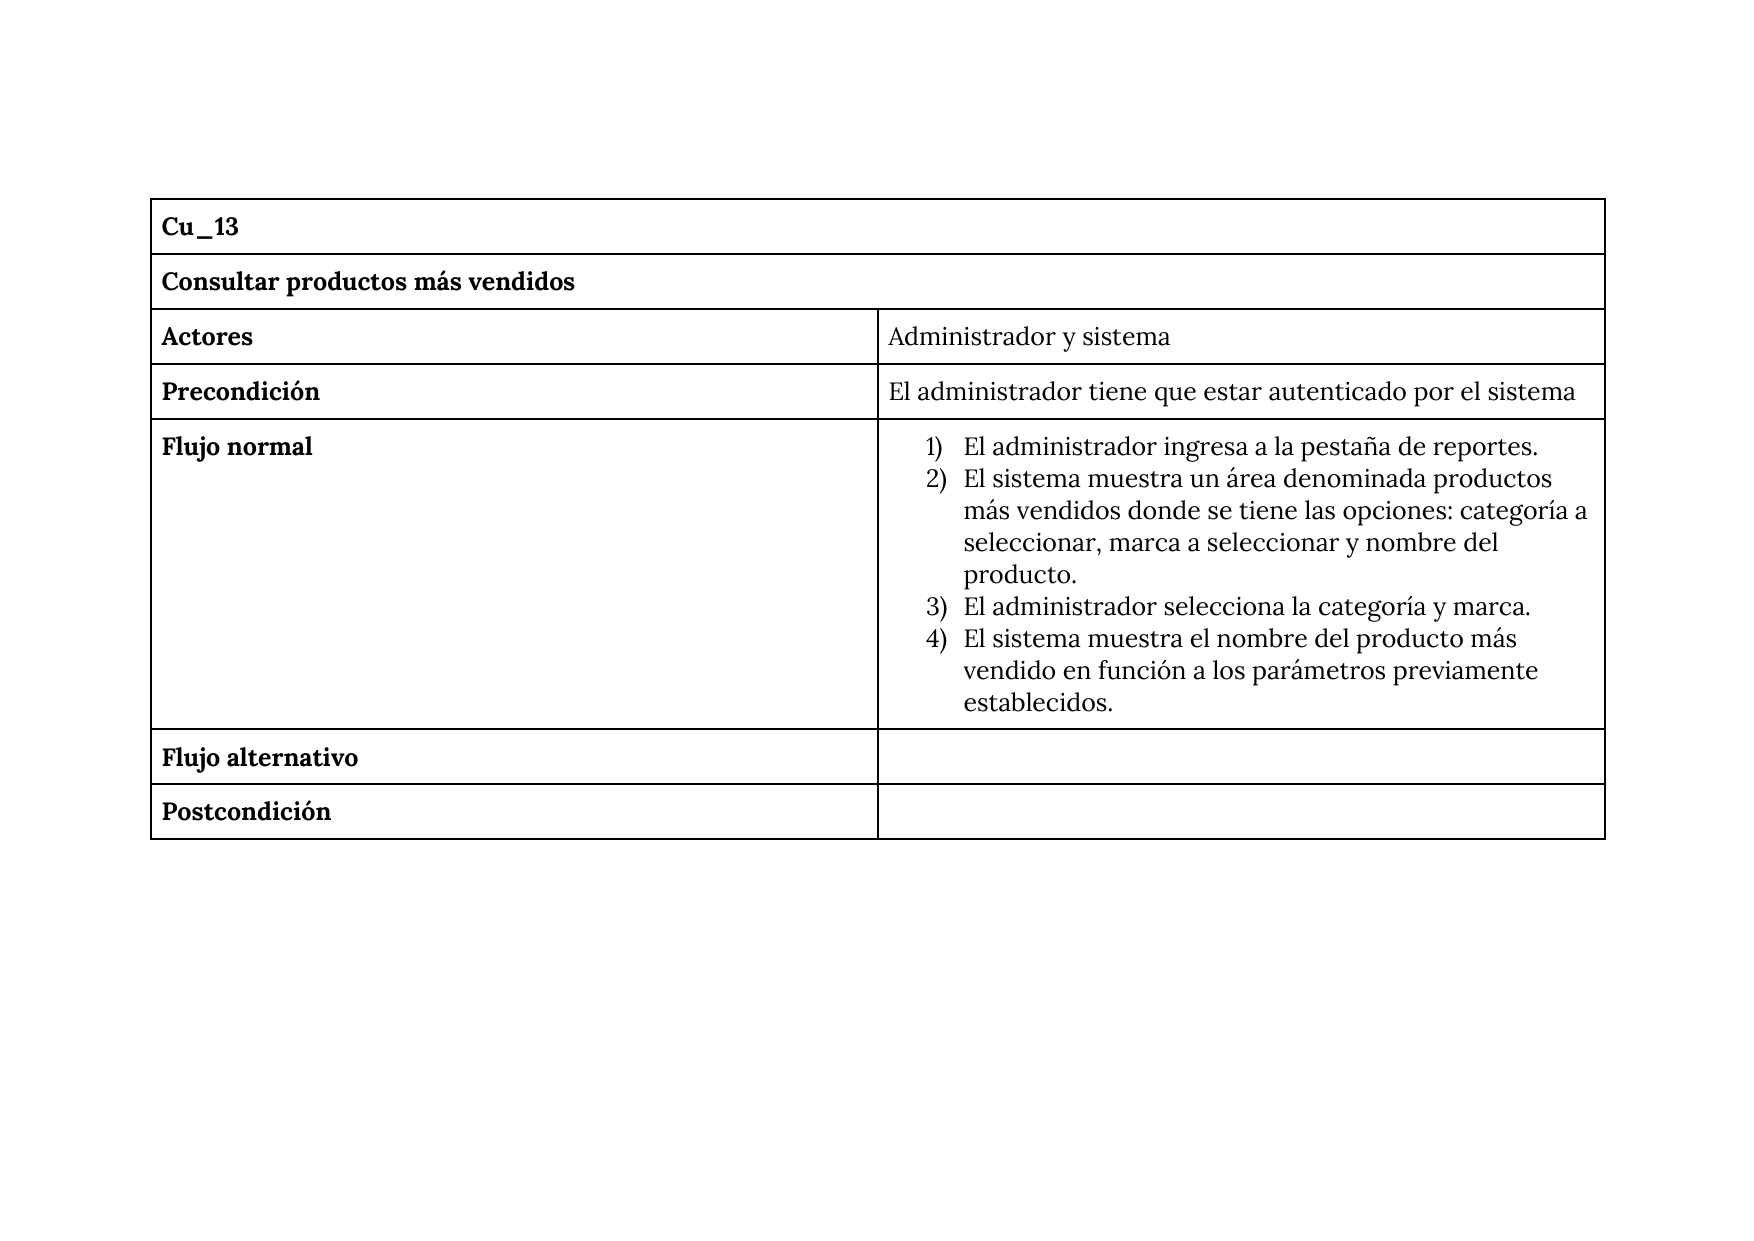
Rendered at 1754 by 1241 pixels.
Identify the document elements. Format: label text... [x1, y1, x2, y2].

table_header Cu_13 [152, 200, 1604, 253]
table_cell Flujo normal [152, 420, 877, 728]
table_cell El administrador ingresa a la pestaña de reportes. El sistema muestra un área denominada productos más vendidos donde se tiene las opciones: categoría a seleccionar, marca a seleccionar y nombre del producto. El administrador selecciona la categoría y marca. El sistema muestra el nombre del producto más vendido en función a los parámetros previamente establecidos. [879, 420, 1604, 728]
table_cell El administrador tiene que estar autenticado por el sistema [879, 365, 1604, 417]
table_cell Consultar productos más vendidos [152, 255, 1604, 308]
table_cell [879, 785, 1604, 838]
table_cell Flujo alternativo [152, 730, 877, 783]
table_cell Precondición [152, 365, 877, 417]
table_cell [879, 730, 1604, 783]
table_cell Actores [152, 310, 877, 363]
table_cell Postcondición [152, 785, 877, 838]
table_cell Administrador y sistema [879, 310, 1604, 363]
